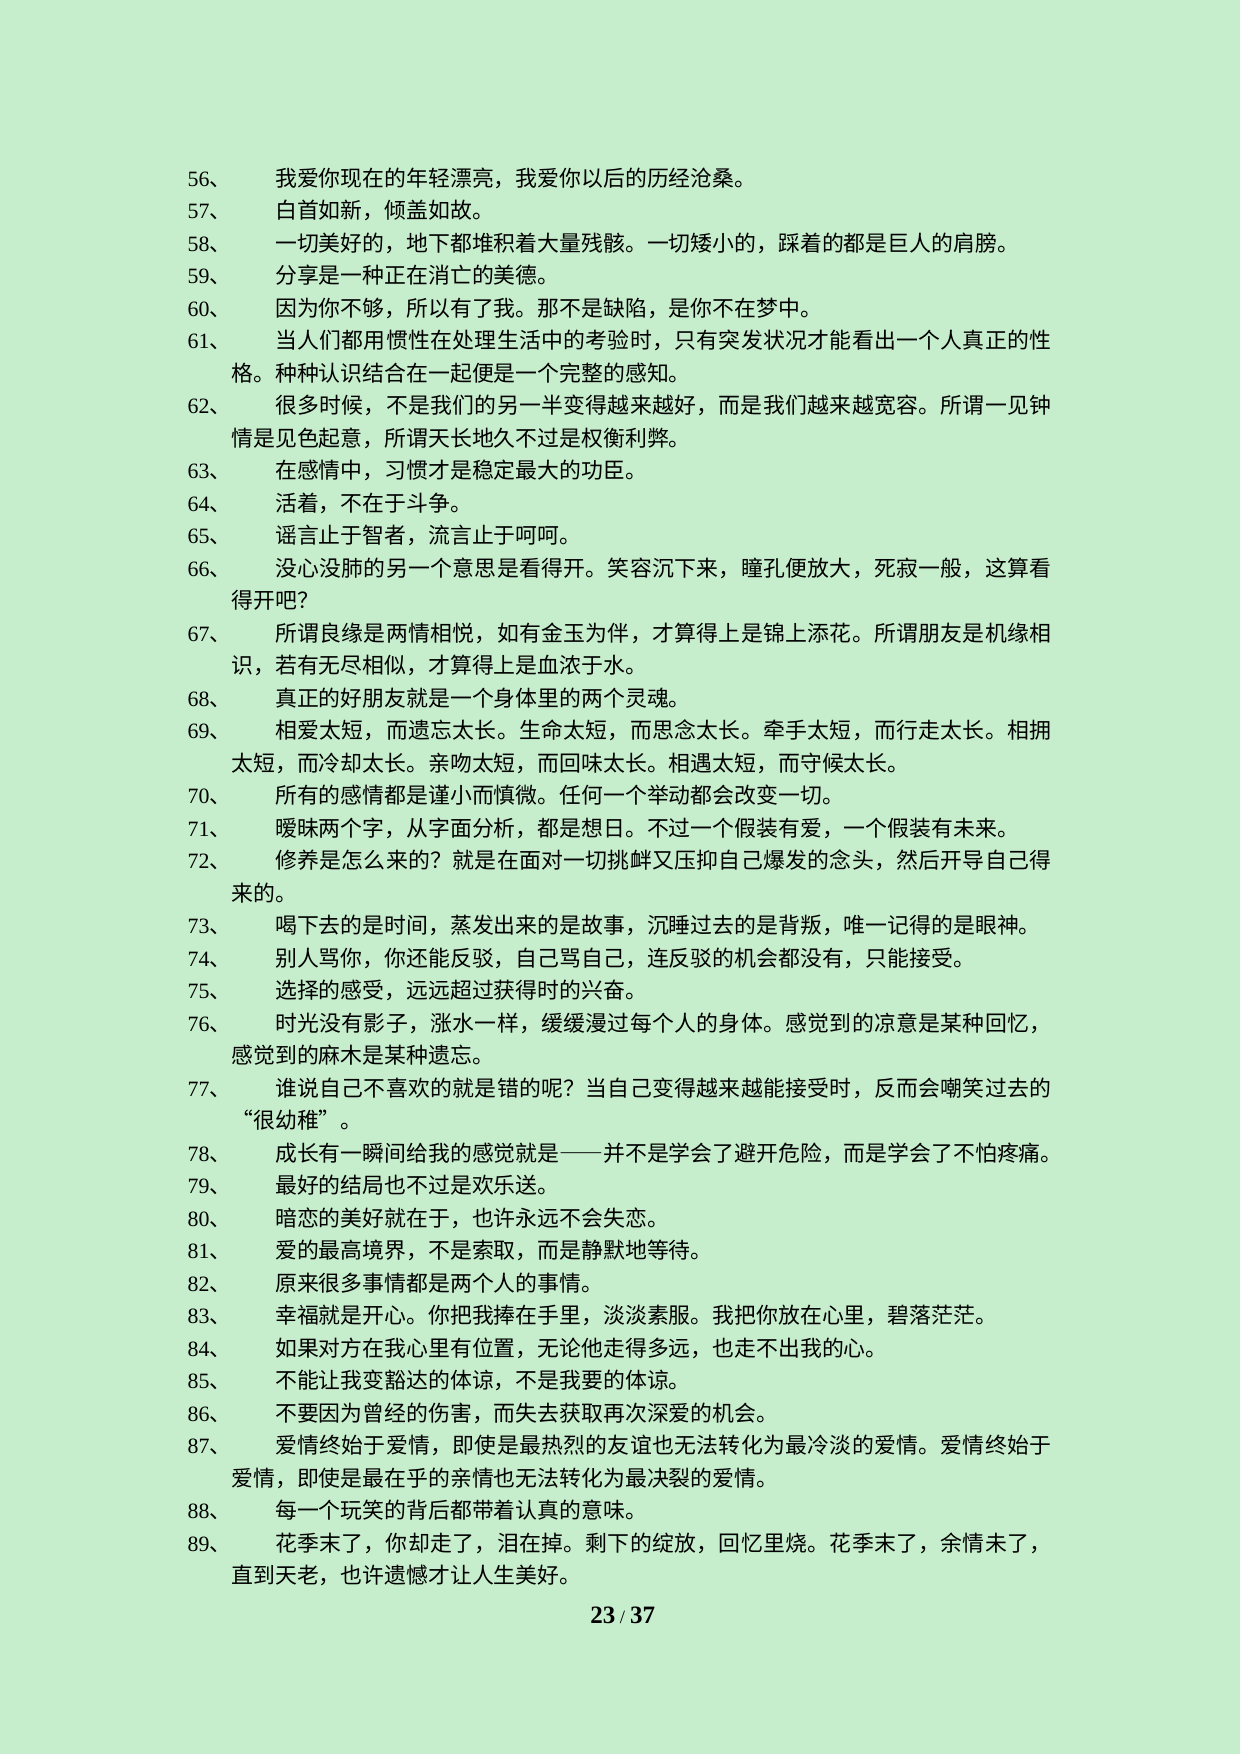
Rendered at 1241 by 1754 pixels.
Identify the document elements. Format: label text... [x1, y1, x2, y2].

list 选择的感受，远远超过获得时的兴奋。 [187, 973, 1053, 1005]
list 原来很多事情都是两个人的事情。 [187, 1265, 1053, 1298]
list 别人骂你，你还能反驳，自己骂自己，连反驳的机会都没有，只能接受。 [187, 940, 1053, 973]
list 修养是怎么来的？就是在面对一切挑衅又压抑自己爆发的念头，然后开导自己得来的。 [187, 843, 1053, 908]
list 当人们都用惯性在处理生活中的考验时，只有突发状况才能看出一个人真正的性格。种种认识结合在一起便是一个完整的感知。 [187, 323, 1053, 388]
list 所谓良缘是两情相悦，如有金玉为伴，才算得上是锦上添花。所谓朋友是机缘相识，若有无尽相似，才算得上是血浓于水。 [187, 615, 1053, 680]
list 爱情终始于爱情，即使是最热烈的友谊也无法转化为最冷淡的爱情。爱情终始于爱情，即使是最在乎的亲情也无法转化为最决裂的爱情。 [187, 1428, 1053, 1493]
list 时光没有影子，涨水一样，缓缓漫过每个人的身体。感觉到的凉意是某种回忆，感觉到的麻木是某种遗忘。 [187, 1005, 1053, 1070]
list 活着，不在于斗争。 [187, 485, 1053, 518]
list 幸福就是开心。你把我捧在手里，淡淡素服。我把你放在心里，碧落茫茫。 [187, 1298, 1053, 1330]
list 因为你不够，所以有了我。那不是缺陷，是你不在梦中。 [187, 290, 1053, 323]
list 我爱你现在的年轻漂亮，我爱你以后的历经沧桑。 [187, 160, 1053, 193]
list 暧昧两个字，从字面分析，都是想日。不过一个假装有爱，一个假装有未来。 [187, 810, 1053, 843]
list 爱的最高境界，不是索取，而是静默地等待。 [187, 1233, 1053, 1265]
list 真正的好朋友就是一个身体里的两个灵魂。 [187, 680, 1053, 713]
list 相爱太短，而遗忘太长。生命太短，而思念太长。牵手太短，而行走太长。相拥太短，而冷却太长。亲吻太短，而回味太长。相遇太短，而守候太长。 [187, 713, 1053, 778]
list 成长有一瞬间给我的感觉就是——并不是学会了避开危险，而是学会了不怕疼痛。 [187, 1135, 1053, 1168]
list 不要因为曾经的伤害，而失去获取再次深爱的机会。 [187, 1395, 1053, 1428]
list 每一个玩笑的背后都带着认真的意味。 [187, 1493, 1053, 1525]
list 最好的结局也不过是欢乐送。 [187, 1168, 1053, 1200]
list 很多时候，不是我们的另一半变得越来越好，而是我们越来越宽容。所谓一见钟情是见色起意，所谓天长地久不过是权衡利弊。 [187, 388, 1053, 453]
list 所有的感情都是谨小而慎微。任何一个举动都会改变一切。 [187, 778, 1053, 810]
list 谣言止于智者，流言止于呵呵。 [187, 518, 1053, 550]
list 一切美好的，地下都堆积着大量残骸。一切矮小的，踩着的都是巨人的肩膀。 [187, 225, 1053, 258]
list 没心没肺的另一个意思是看得开。笑容沉下来，瞳孔便放大，死寂一般，这算看得开吧？ [187, 550, 1053, 615]
list 白首如新，倾盖如故。 [187, 193, 1053, 225]
list 在感情中，习惯才是稳定最大的功臣。 [187, 453, 1053, 485]
list 不能让我变豁达的体谅，不是我要的体谅。 [187, 1363, 1053, 1395]
list 暗恋的美好就在于，也许永远不会失恋。 [187, 1200, 1053, 1233]
list 谁说自己不喜欢的就是错的呢？当自己变得越来越能接受时，反而会嘲笑过去的“很幼稚”。 [187, 1070, 1053, 1135]
list 分享是一种正在消亡的美德。 [187, 258, 1053, 290]
list 如果对方在我心里有位置，无论他走得多远，也走不出我的心。 [187, 1330, 1053, 1363]
list 花季末了，你却走了，泪在掉。剩下的绽放，回忆里烧。花季末了，余情未了，直到天老，也许遗憾才让人生美好。 [187, 1525, 1053, 1590]
list 喝下去的是时间，蒸发出来的是故事，沉睡过去的是背叛，唯一记得的是眼神。 [187, 908, 1053, 940]
